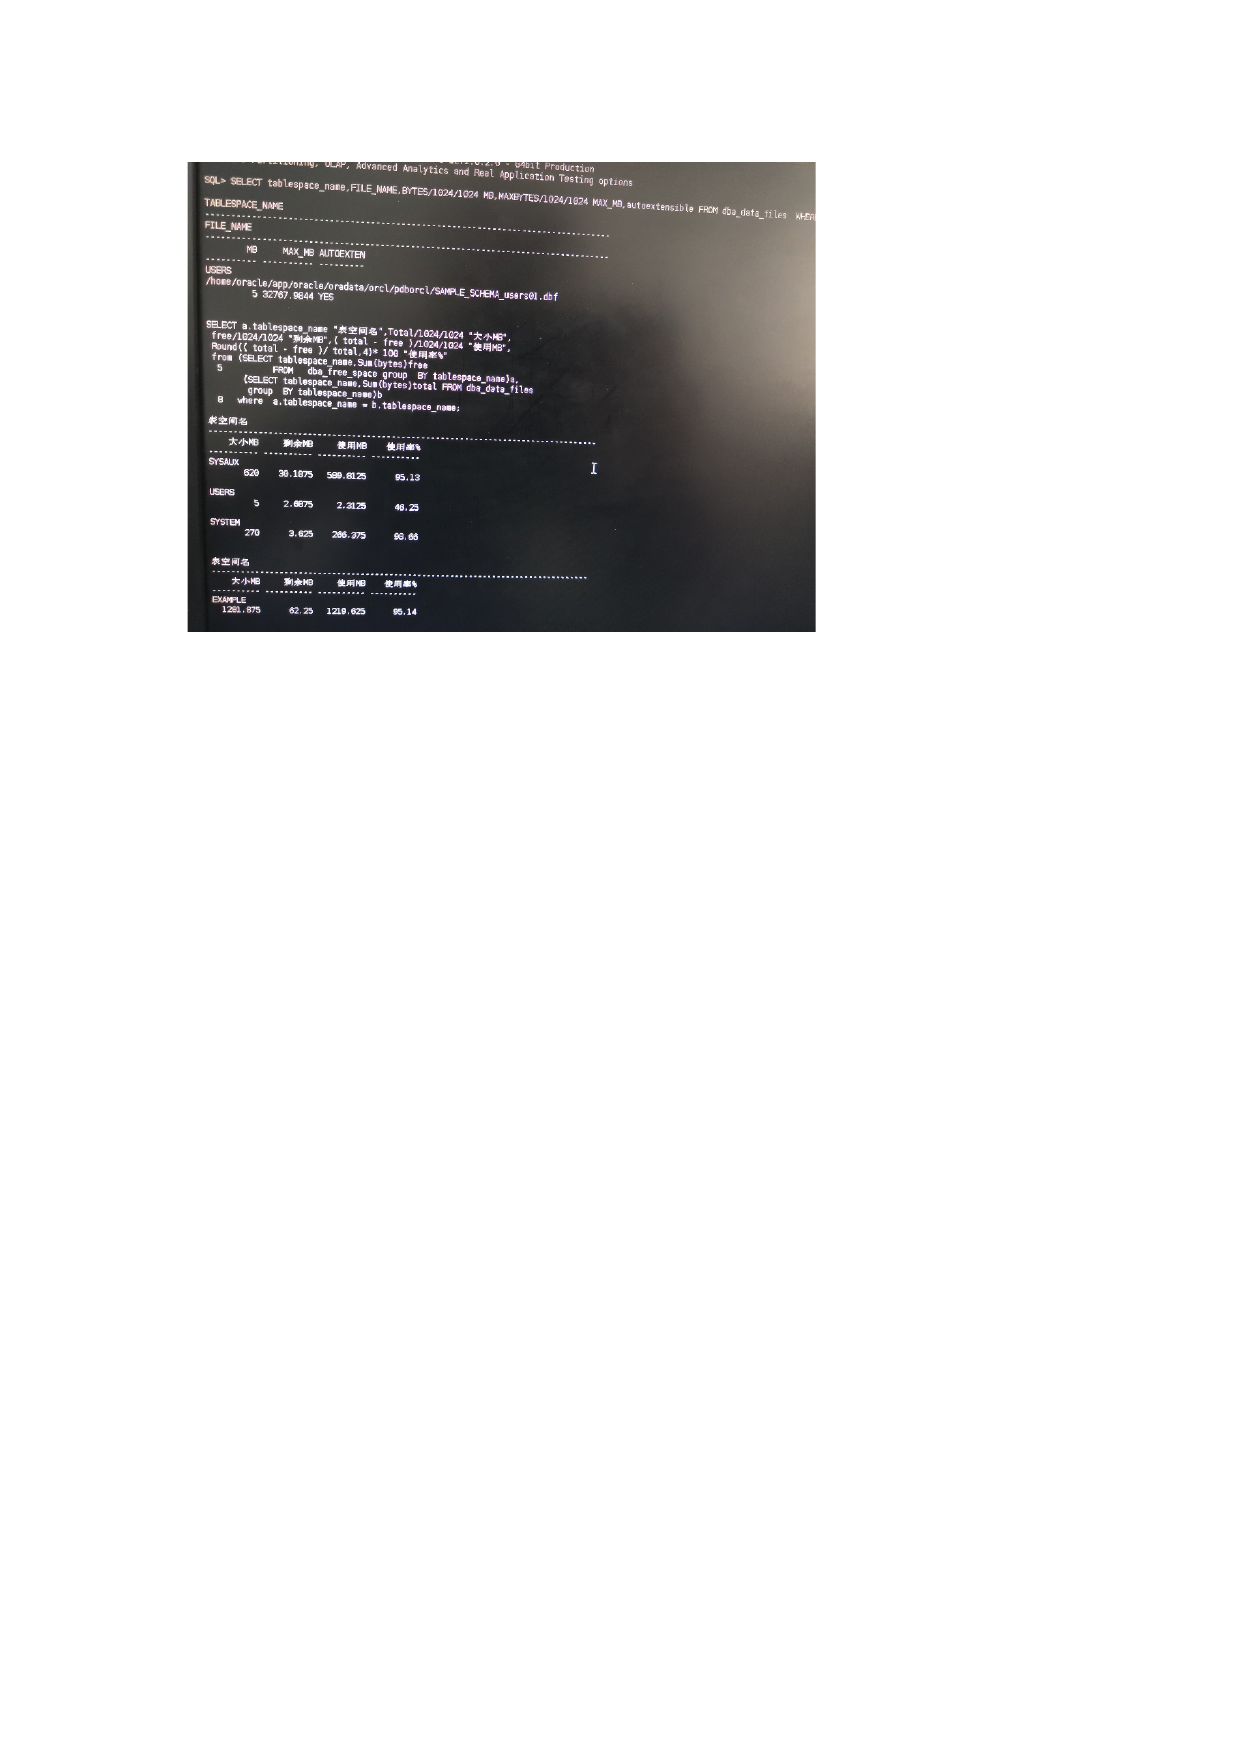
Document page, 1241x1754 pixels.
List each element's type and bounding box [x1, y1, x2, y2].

picture [187, 162, 816, 632]
